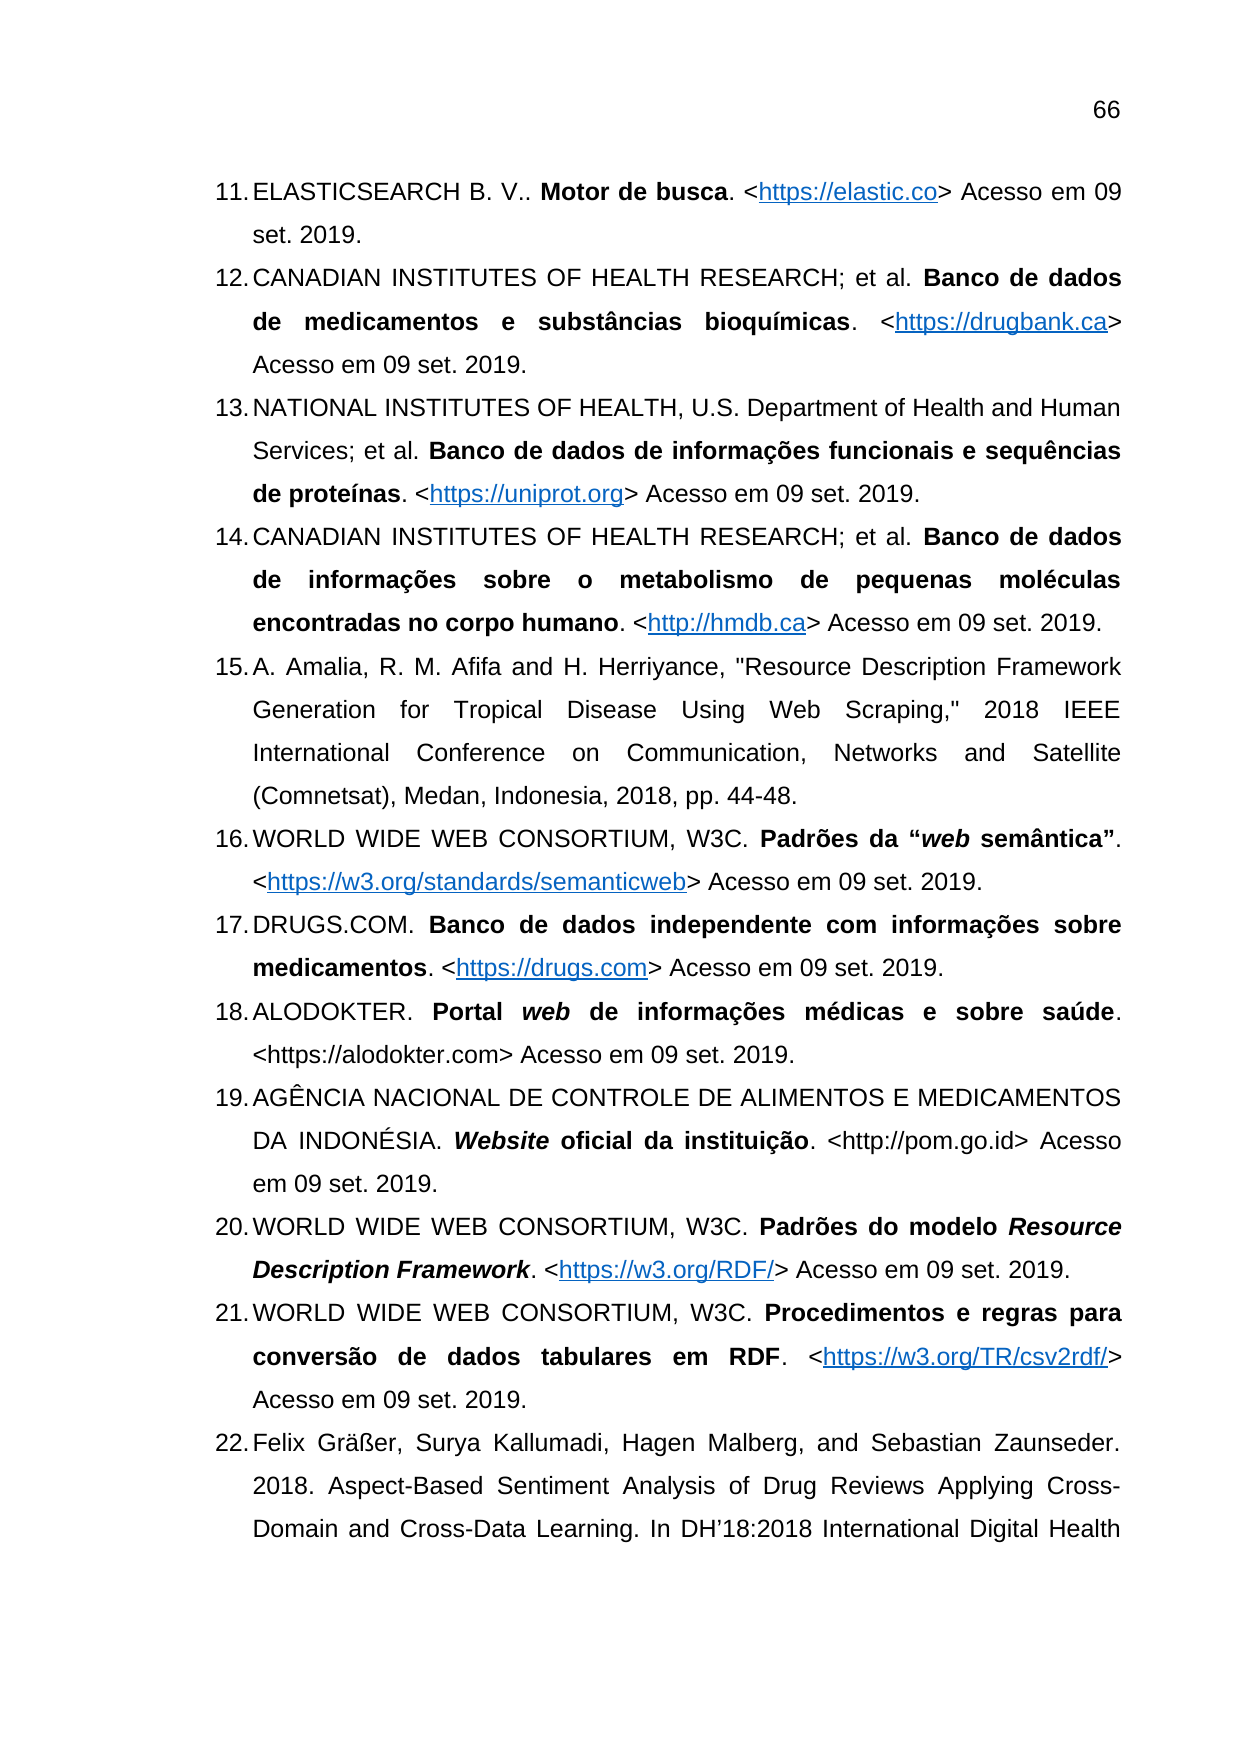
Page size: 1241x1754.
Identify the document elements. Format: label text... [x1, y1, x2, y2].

list WORLD WIDE WEB CONSORTIUM, W3C. Padrões do modelo Resource Description Framework. <https://w3.org/RDF/> Acesso em 09 set. 2019. [215, 1212, 1122, 1284]
list DRUGS.COM. Banco de dados independente com informações sobre medicamentos. <https://drugs.com> Acesso em 09 set. 2019. [215, 910, 1122, 982]
list NATIONAL INSTITUTES OF HEALTH, U.S. Department of Health and Human Services; et al. Banco de dados de informações funcionais e sequências de proteínas. <https://uniprot.org> Acesso em 09 set. 2019. [215, 393, 1122, 508]
list AGÊNCIA NACIONAL DE CONTROLE DE ALIMENTOS E MEDICAMENTOS DA INDONÉSIA. Website oficial da instituição. <http://pom.go.id> Acesso em 09 set. 2019. [215, 1083, 1122, 1198]
list ELASTICSEARCH B. V.. Motor de busca. <https://elastic.co> Acesso em 09 set. 2019. [215, 177, 1122, 249]
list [215, 1428, 1122, 1543]
list WORLD WIDE WEB CONSORTIUM, W3C. Padrões da “web semântica”. <https://w3.org/standards/semanticweb> Acesso em 09 set. 2019. [215, 824, 1122, 896]
list ALODOKTER. Portal web de informações médicas e sobre saúde. <https://alodokter.com> Acesso em 09 set. 2019. [215, 997, 1122, 1068]
list WORLD WIDE WEB CONSORTIUM, W3C. Procedimentos e regras para conversão de dados tabulares em RDF. <https://w3.org/TR/csv2rdf/> Acesso em 09 set. 2019. [215, 1298, 1122, 1413]
list CANADIAN INSTITUTES OF HEALTH RESEARCH; et al. Banco de dados de medicamentos e substâncias bioquímicas. <https://drugbank.ca> Acesso em 09 set. 2019. [215, 263, 1122, 378]
list CANADIAN INSTITUTES OF HEALTH RESEARCH; et al. Banco de dados de informações sobre o metabolismo de pequenas moléculas encontradas no corpo humano. <http://hmdb.ca> Acesso em 09 set. 2019. [215, 522, 1122, 637]
list A. Amalia, R. M. Afifa and H. Herriyance, "Resource Description Framework Generation for Tropical Disease Using Web Scraping," 2018 IEEE International Conference on Communication, Networks and Satellite (Comnetsat), Medan, Indonesia, 2018, pp. 44-48. [215, 652, 1122, 810]
